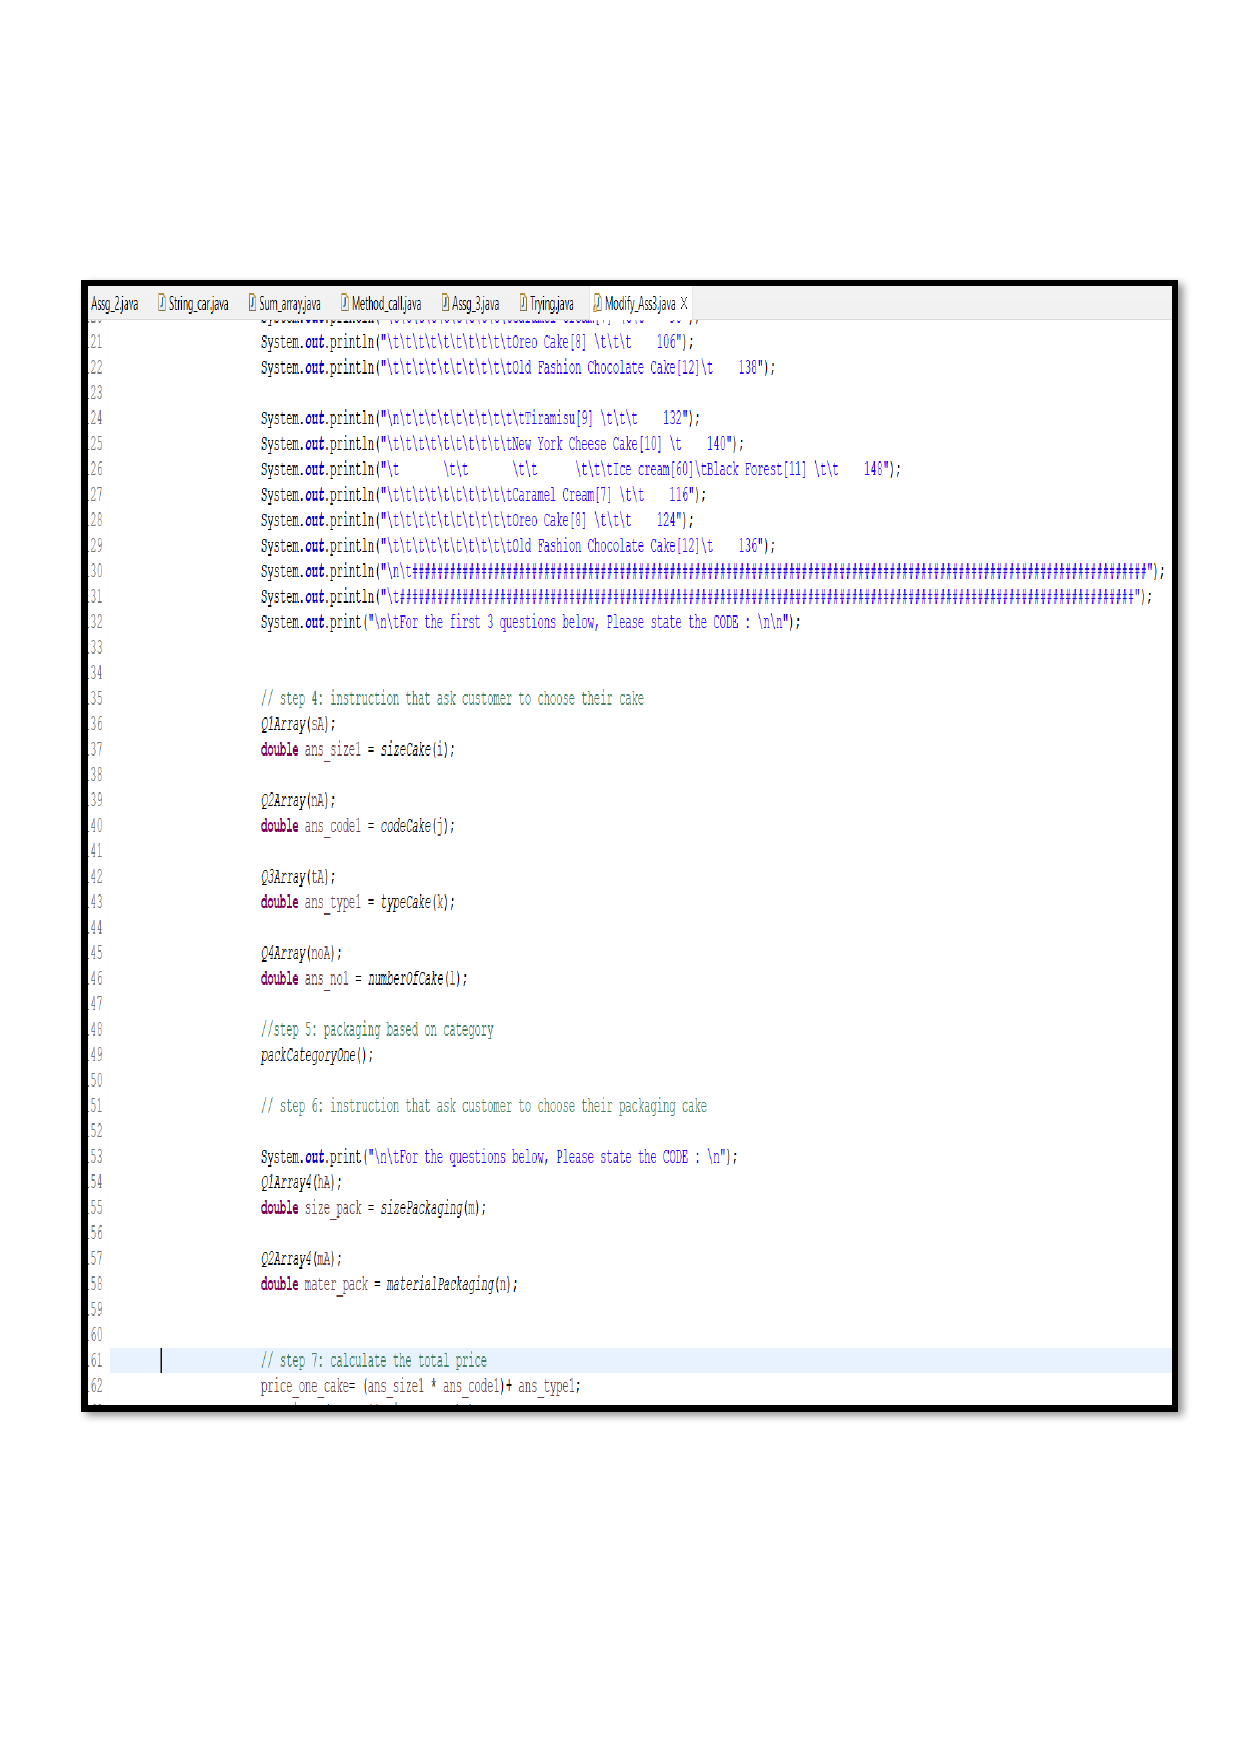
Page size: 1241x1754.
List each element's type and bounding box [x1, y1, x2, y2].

picture [88, 286, 1172, 1405]
